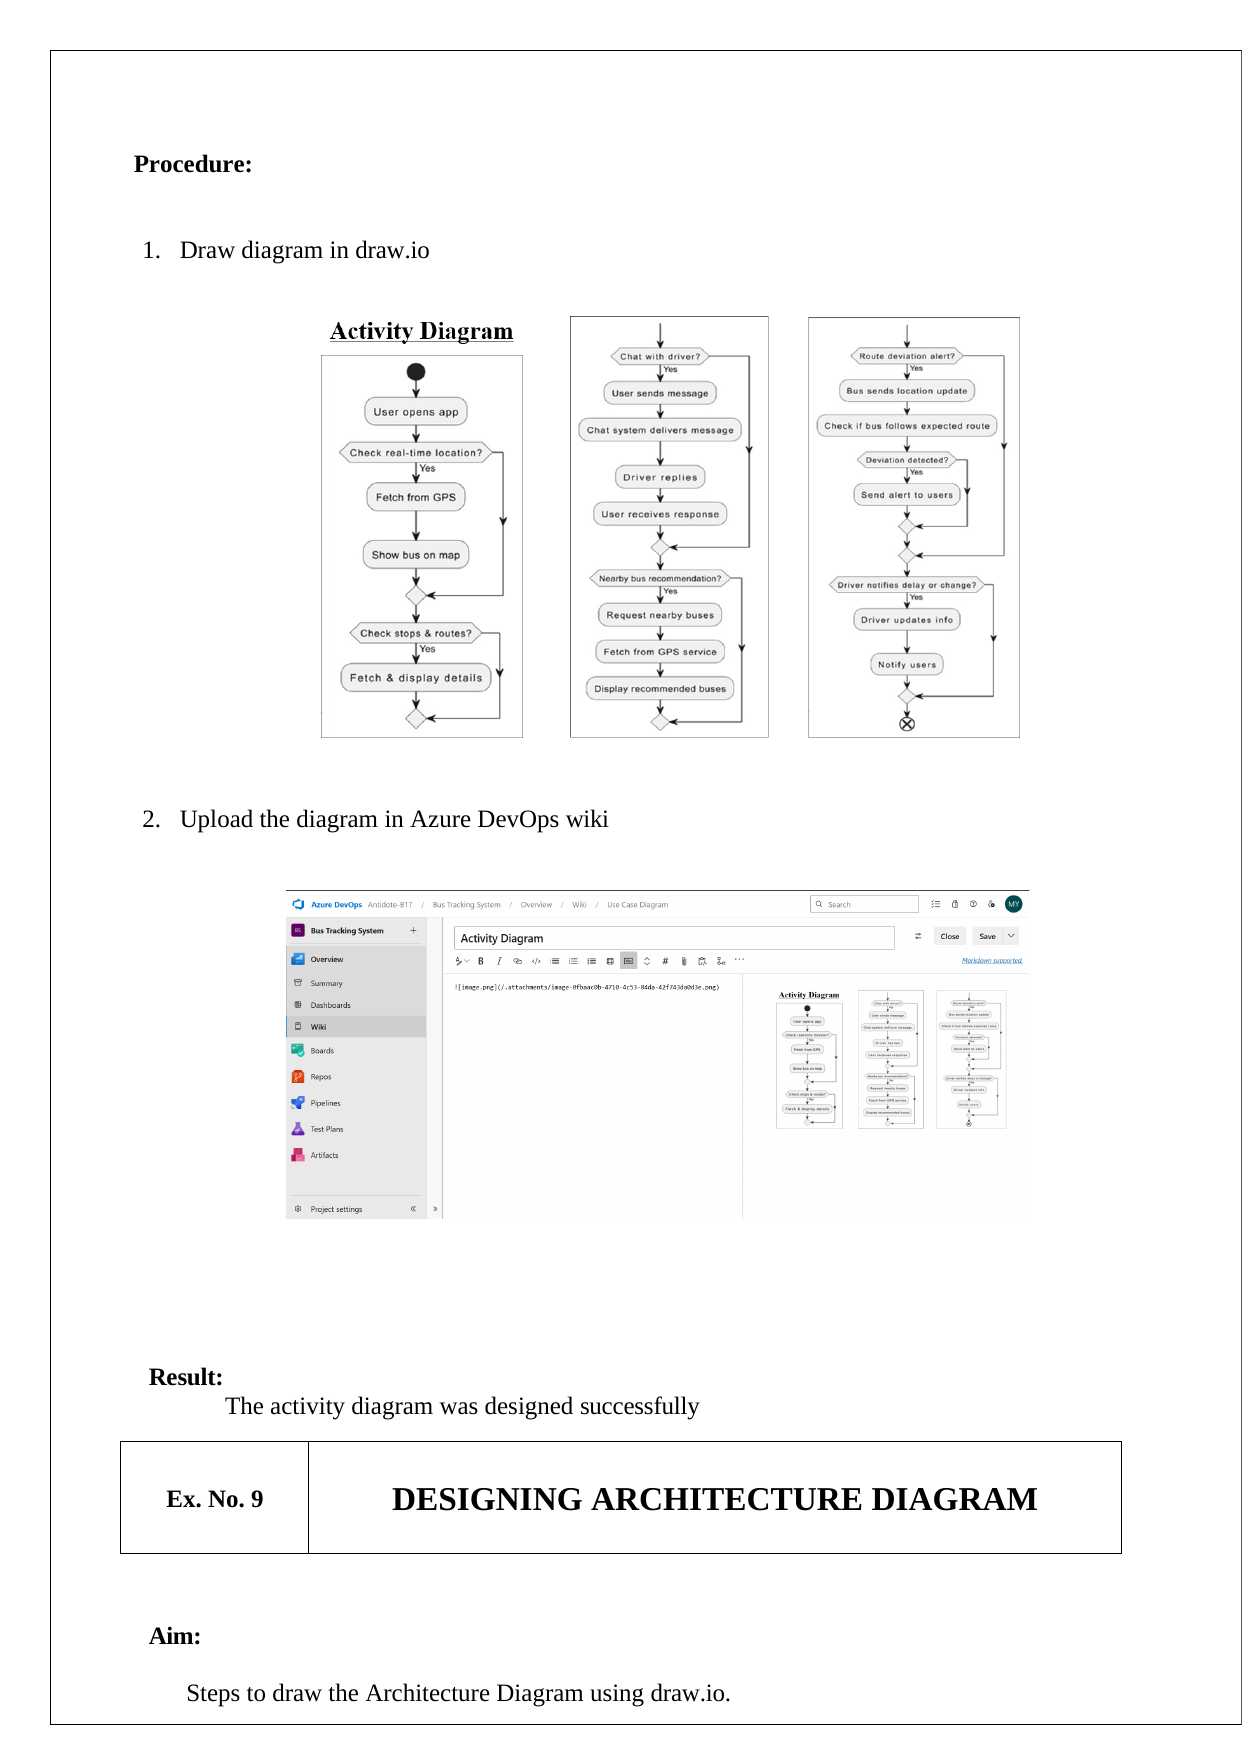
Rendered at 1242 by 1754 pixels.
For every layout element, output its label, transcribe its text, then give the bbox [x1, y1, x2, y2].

subtitle Result: [148, 1362, 1241, 1391]
text Steps to draw the Architecture Diagram using draw.io. [186, 1678, 1241, 1707]
table_header Ex. No. 9 [121, 1442, 308, 1552]
list Draw diagram in draw.io [142, 235, 1241, 264]
picture [253, 292, 1062, 747]
text Procedure: [133, 149, 1241, 178]
subtitle Aim: [148, 1621, 1241, 1649]
text The activity diagram was designed successfully [225, 1391, 1241, 1419]
table_header DESIGNING ARCHITECTURE DIAGRAM [309, 1442, 1121, 1552]
list Upload the diagram in Azure DevOps wiki [142, 804, 1241, 833]
picture [286, 890, 1030, 1219]
